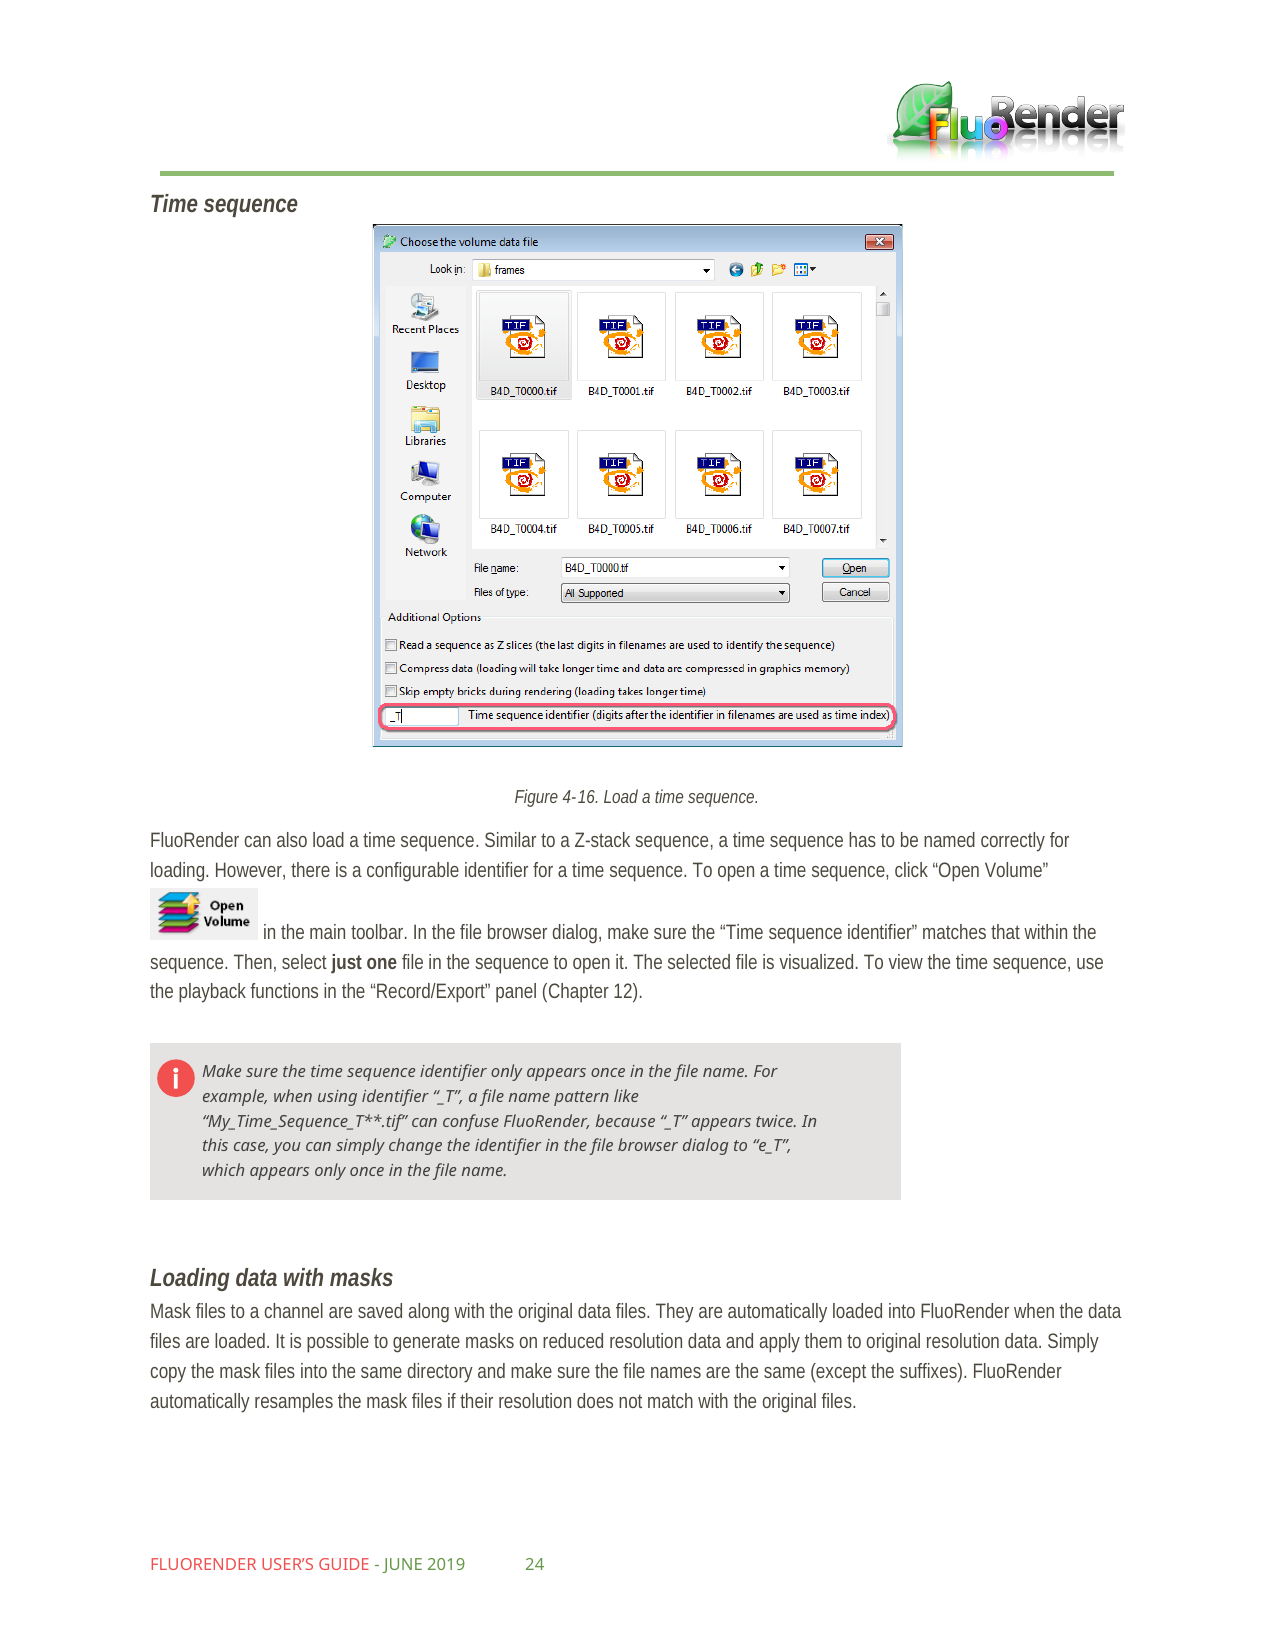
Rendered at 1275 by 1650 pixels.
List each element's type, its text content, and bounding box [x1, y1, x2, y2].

subtitle Time sequence [150, 189, 1125, 218]
picture [887, 75, 1125, 165]
subtitle Loading data with masks [150, 1263, 1125, 1292]
text Mask files to a channel are saved along with the original data files. They are automatically loaded into FluoRender when the data files are loaded. It is possible to generate masks on reduced resolution data and apply them to original resolution data. Simply copy the mask files into the same directory and make sure the file names are the same (except the suffixes). FluoRender automatically resamples the mask files if their resolution does not match with the original files. [150, 1299, 1125, 1413]
table_header Make sure the time sequence identifier only appears once in the file name. For example, when using identifier “_T”, a file name pattern like “My_Time_Sequence_T**.tif” can confuse FluoRender, because “_T” appears twice. In this case, you can simply change the identifier in the file browser dialog to “e_T”, which appears only once in the file name. [202, 1043, 901, 1200]
picture [372, 224, 903, 747]
text FluoRender can also load a time sequence. Similar to a Z-stack sequence, a time sequence has to be named correctly for loading. However, there is a configurable identifier for a time sequence. To open a time sequence, click “Open Volume” in the main toolbar. In the file browser dialog, make sure the “Time sequence identifier” matches that within the sequence. Then, select just one file in the sequence to open it. The selected file is visualized. To view the time sequence, use the playback functions in the “Record/Export” panel (Chapter 12). [150, 828, 1125, 1003]
picture [150, 888, 258, 940]
table_header [150, 1043, 202, 1200]
